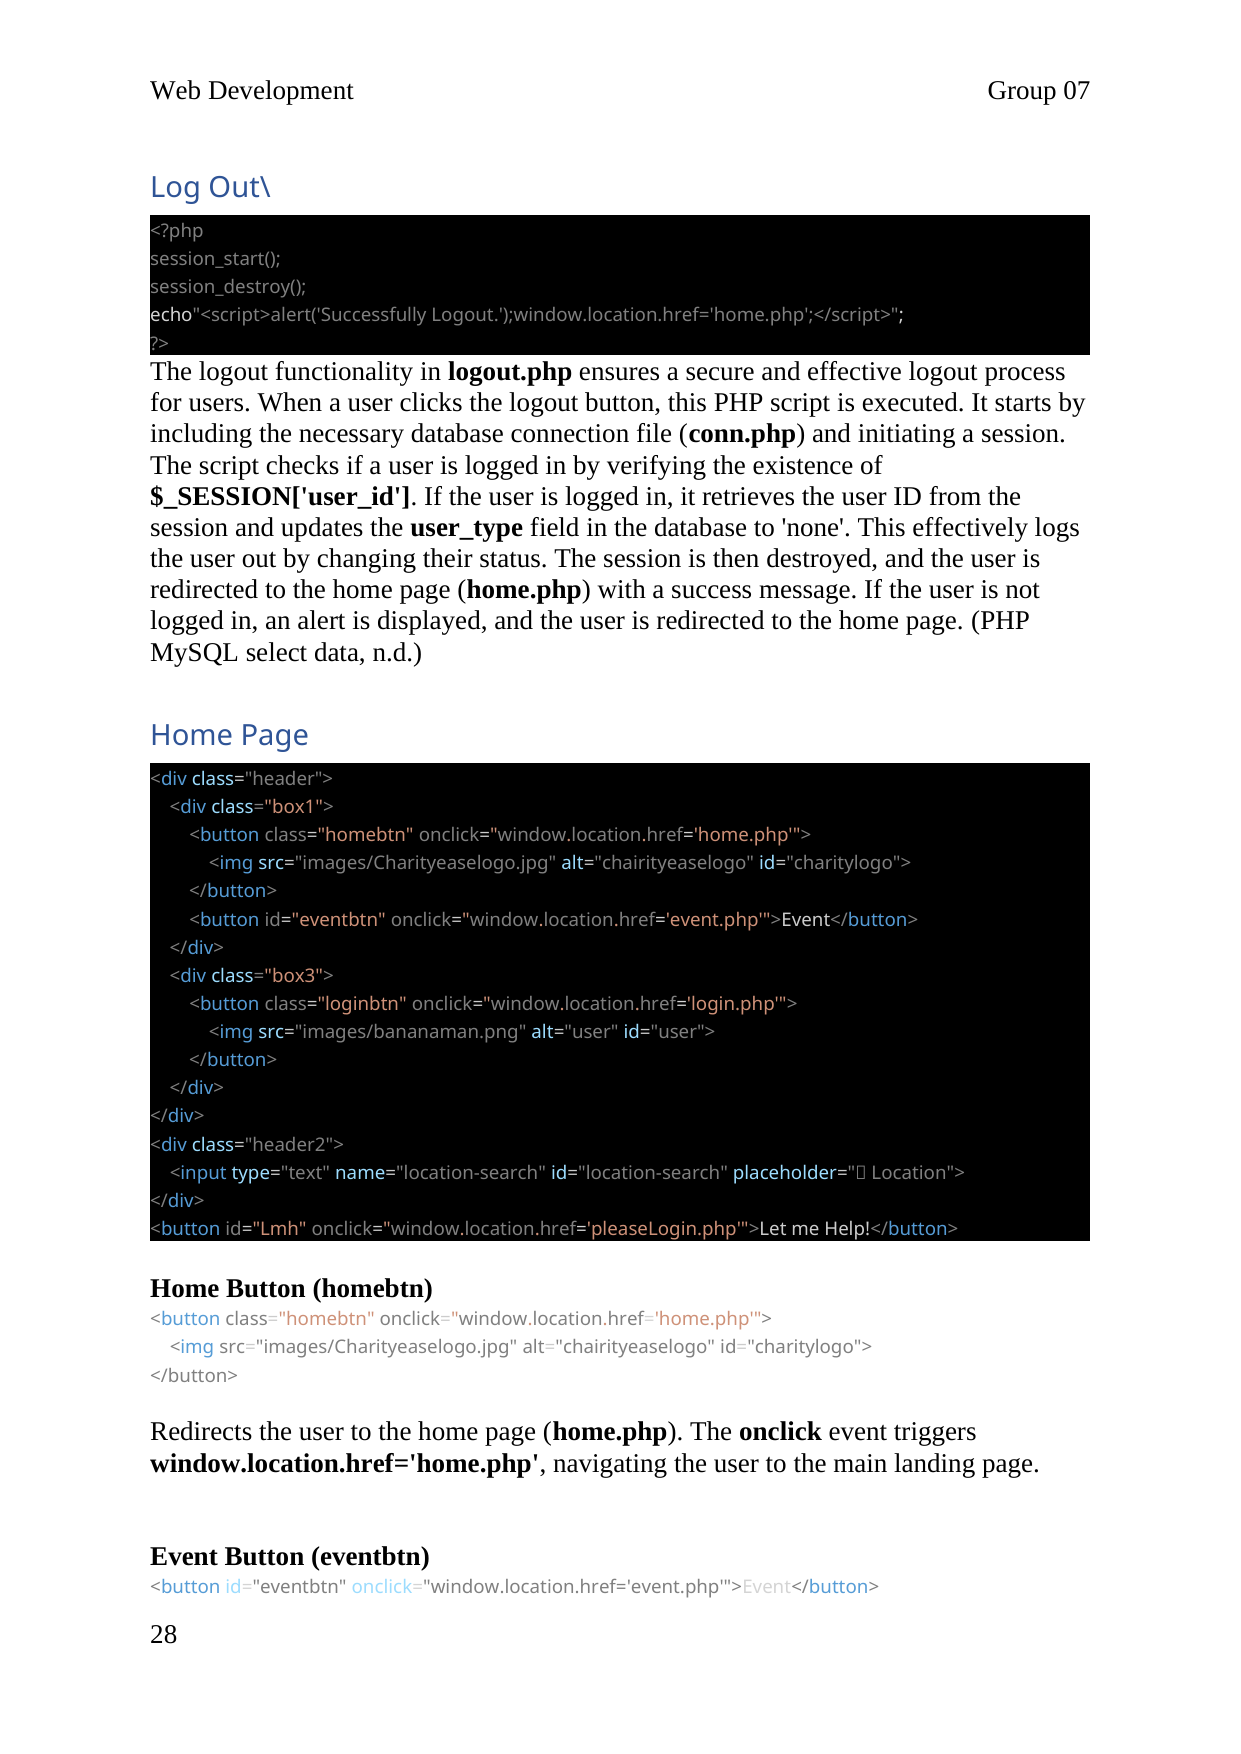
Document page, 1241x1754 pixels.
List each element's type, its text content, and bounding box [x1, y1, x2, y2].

text Redirects the user to the home page (home.php). The onclick event triggers window.location.href='home.php', navigating the user to the main landing page. [150, 1416, 1090, 1478]
text </div> [150, 1072, 1090, 1100]
text </button> [150, 875, 1090, 903]
text <input type="text" name="location-search" id="location-search" placeholder="🔎 Location"> [150, 1156, 1090, 1184]
subtitle Home Page [150, 714, 1090, 754]
text <button id="eventbtn" onclick="window.location.href='event.php'">Event</button> [150, 1571, 1090, 1599]
text </button> [150, 1359, 1090, 1387]
text <button class="loginbtn" onclick="window.location.href='login.php'"> [150, 988, 1090, 1016]
text session_destroy(); [150, 271, 1090, 299]
text </div> [150, 1100, 1090, 1128]
text The script checks if a user is logged in by verifying the existence of $_SESSION['user_id']. If the user is logged in, it retrieves the user ID from the session and updates the user_type field in the database to 'none'. This effectively logs the user out by changing their status. The session is then destroyed, and the user is redirected to the home page (home.php) with a success message. If the user is not logged in, an alert is displayed, and the user is redirected to the home page. [150, 449, 1090, 667]
text </button> [150, 1044, 1090, 1072]
text Event Button (eventbtn) [150, 1540, 1090, 1571]
text </div> [150, 931, 1090, 959]
text <button class="homebtn" onclick="window.location.href='home.php'"> [150, 1303, 1090, 1331]
text <button class="homebtn" onclick="window.location.href='home.php'"> [150, 819, 1090, 847]
text Home Button (homebtn) [150, 1272, 1090, 1303]
text <img src="images/bananaman.png" alt="user" id="user"> [150, 1016, 1090, 1044]
text <img src="images/Charityeaselogo.jpg" alt="chairityeaselogo" id="charitylogo"> [150, 1331, 1090, 1359]
text <div class="box3"> [150, 959, 1090, 988]
text echo"<script>alert('Successfully Logout.');window.location.href='home.php';</script>"; [150, 299, 1090, 327]
text <div class="header2"> [150, 1128, 1090, 1156]
text The logout functionality in logout.php ensures a secure and effective logout process for users. When a user clicks the logout button, this PHP script is executed. It starts by including the necessary database connection file (conn.php) and initiating a session. [150, 355, 1090, 449]
text <div class="header"> [150, 763, 1090, 791]
text session_start(); [150, 243, 1090, 271]
text ?> [150, 327, 1090, 355]
text <div class="box1"> [150, 791, 1090, 819]
subtitle Log Out\ [150, 167, 1090, 206]
text </div> [150, 1184, 1090, 1213]
text <?php [150, 215, 1090, 243]
text <button id="Lmh" onclick="window.location.href='pleaseLogin.php'">Let me Help!</button> [150, 1213, 1090, 1241]
text <button id="eventbtn" onclick="window.location.href='event.php'">Event</button> [150, 903, 1090, 931]
text <img src="images/Charityeaselogo.jpg" alt="chairityeaselogo" id="charitylogo"> [150, 847, 1090, 875]
